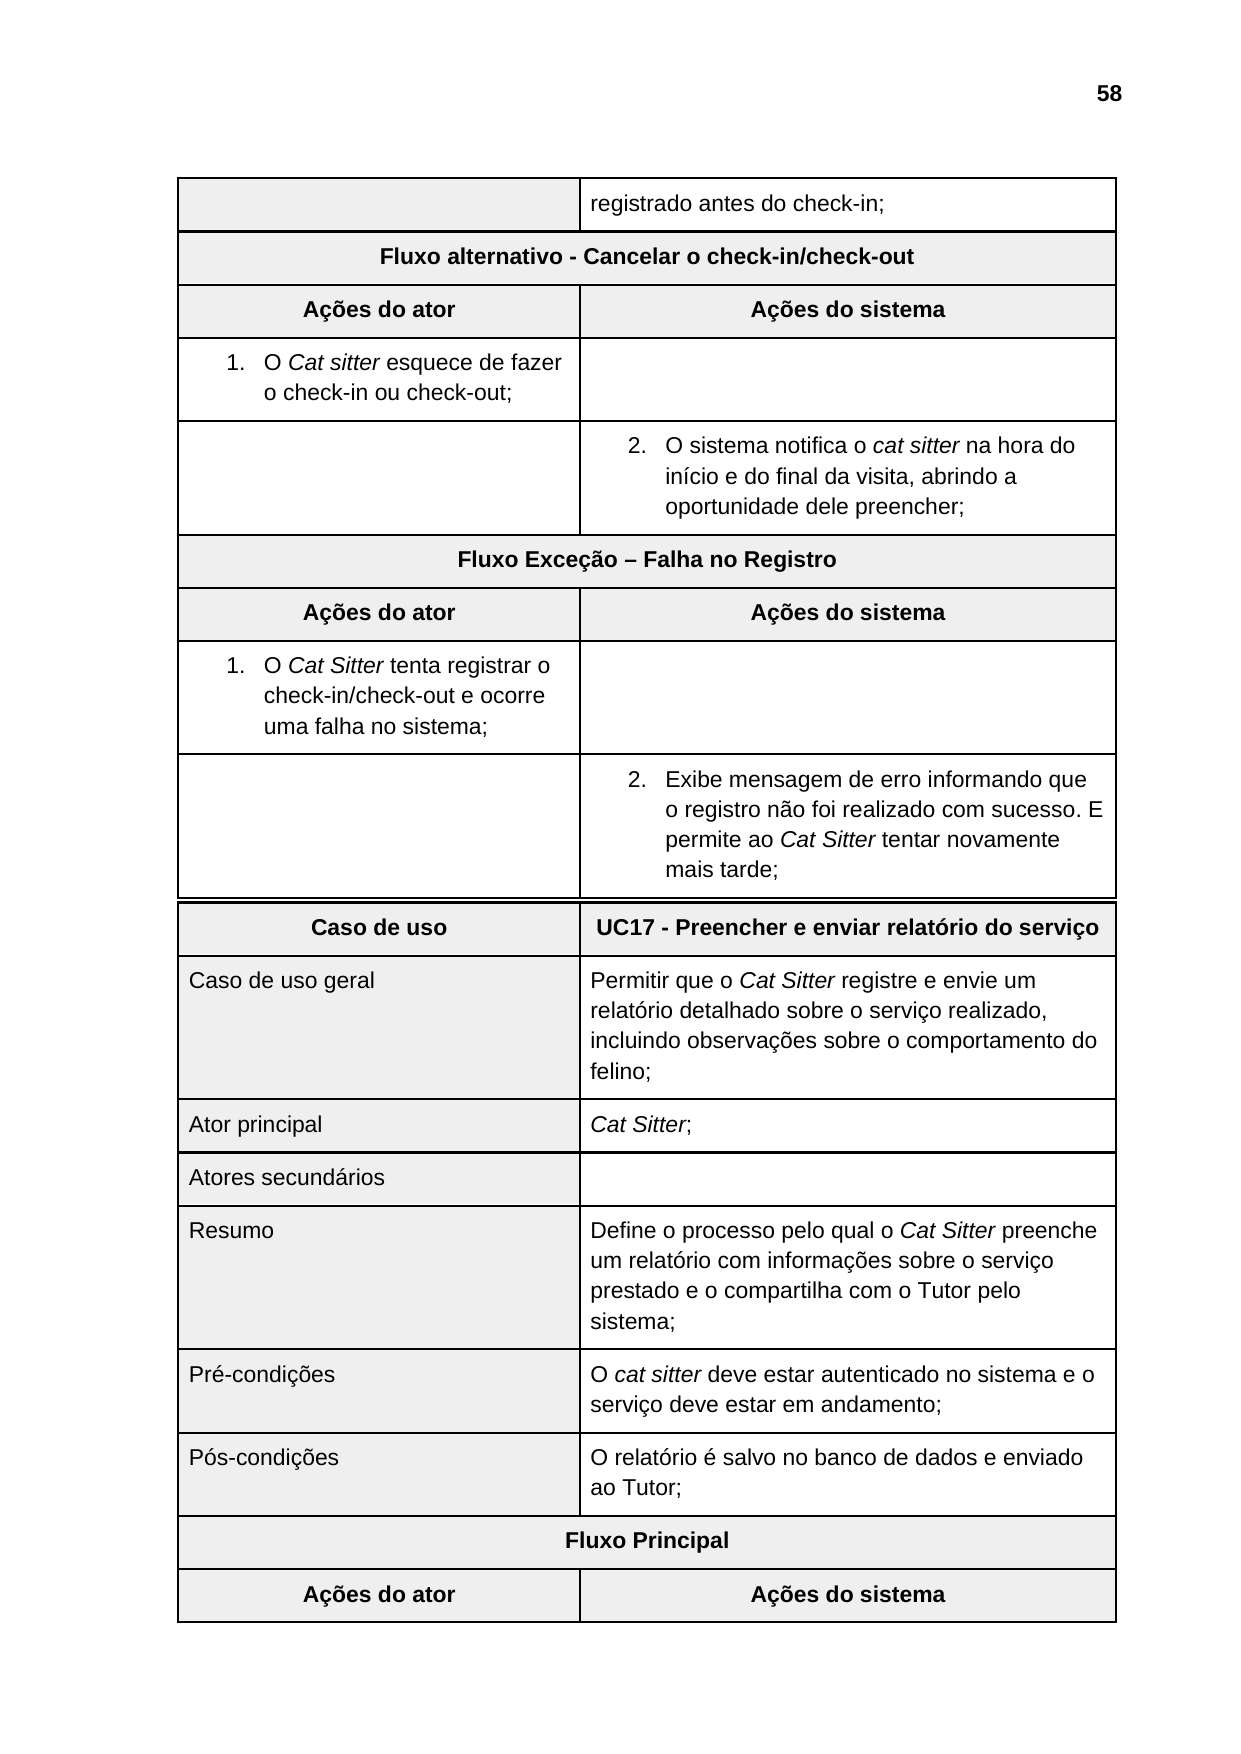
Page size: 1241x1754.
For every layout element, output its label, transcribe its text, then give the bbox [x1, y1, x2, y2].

table_cell Pré-condições [179, 1350, 579, 1432]
table_cell Ações do sistema [581, 286, 1115, 337]
table_cell O sistema notifica o cat sitter na hora do início e do final da visita, abrindo a oportunidade dele preencher; [581, 422, 1115, 533]
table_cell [581, 179, 1115, 230]
table_cell O Cat Sitter tenta registrar o check-in/check-out e ocorre uma falha no sistema; [179, 642, 579, 753]
table_cell Ações do ator [179, 589, 579, 640]
table_cell Resumo [179, 1207, 579, 1348]
table_cell Atores secundários [179, 1154, 579, 1204]
table_cell [581, 339, 1115, 420]
table_cell [179, 422, 579, 533]
table_cell [581, 642, 1115, 753]
table_cell Ações do ator [179, 1570, 579, 1621]
table_cell Ator principal [179, 1100, 579, 1151]
table_cell [581, 1154, 1115, 1204]
table_cell Ações do ator [179, 286, 579, 337]
table_header Caso de uso [179, 904, 579, 954]
table_cell Fluxo Exceção – Falha no Registro [179, 536, 1115, 587]
table_header UC17 - Preencher e enviar relatório do serviço [581, 904, 1115, 954]
table_cell Pós-condições [179, 1434, 579, 1515]
table_cell O Cat sitter esquece de fazer o check-in ou check-out; [179, 339, 579, 420]
table_cell Caso de uso geral [179, 957, 579, 1098]
table_cell [179, 755, 579, 897]
table_cell Ações do sistema [581, 589, 1115, 640]
table_cell Define o processo pelo qual o Cat Sitter preenche um relatório com informações sobre o serviço prestado e o compartilha com o Tutor pelo sistema; [581, 1207, 1115, 1348]
table_cell Exibe mensagem de erro informando que o registro não foi realizado com sucesso. E permite ao Cat Sitter tentar novamente mais tarde; [581, 755, 1115, 897]
table_cell O cat sitter deve estar autenticado no sistema e o serviço deve estar em andamento; [581, 1350, 1115, 1432]
table_cell Ações do sistema [581, 1570, 1115, 1621]
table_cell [179, 179, 579, 230]
table_cell Cat Sitter; [581, 1100, 1115, 1151]
table_cell O relatório é salvo no banco de dados e enviado ao Tutor; [581, 1434, 1115, 1515]
table_cell Fluxo Principal [179, 1517, 1115, 1568]
table_cell Fluxo alternativo - Cancelar o check-in/check-out [179, 233, 1115, 283]
table_cell Permitir que o Cat Sitter registre e envie um relatório detalhado sobre o serviço realizado, incluindo observações sobre o comportamento do felino; [581, 957, 1115, 1098]
